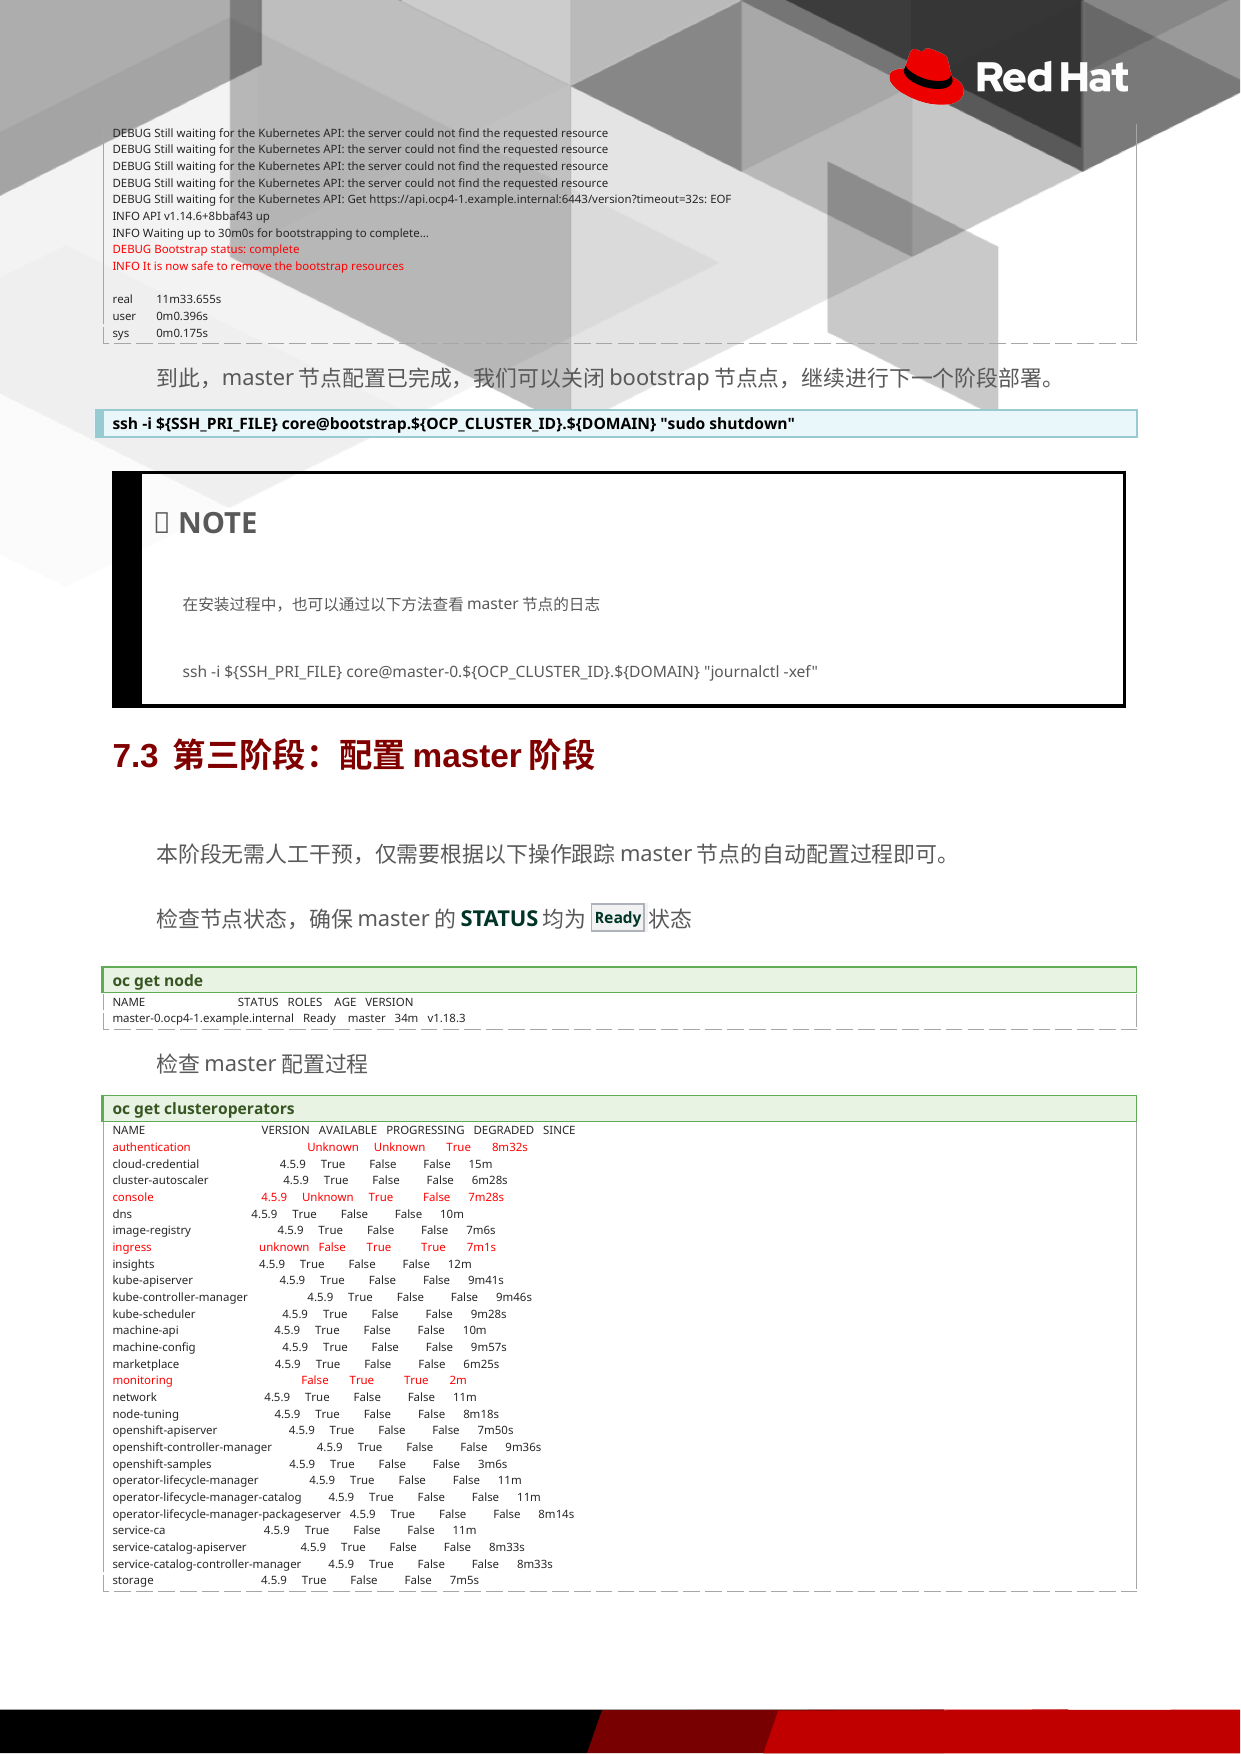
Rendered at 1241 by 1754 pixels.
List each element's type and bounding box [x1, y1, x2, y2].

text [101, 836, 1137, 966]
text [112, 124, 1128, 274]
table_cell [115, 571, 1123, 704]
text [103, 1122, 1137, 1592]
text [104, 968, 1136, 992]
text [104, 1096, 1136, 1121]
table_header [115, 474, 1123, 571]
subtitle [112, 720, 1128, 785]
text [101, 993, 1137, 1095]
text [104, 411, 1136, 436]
picture [889, 48, 1128, 105]
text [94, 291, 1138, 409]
